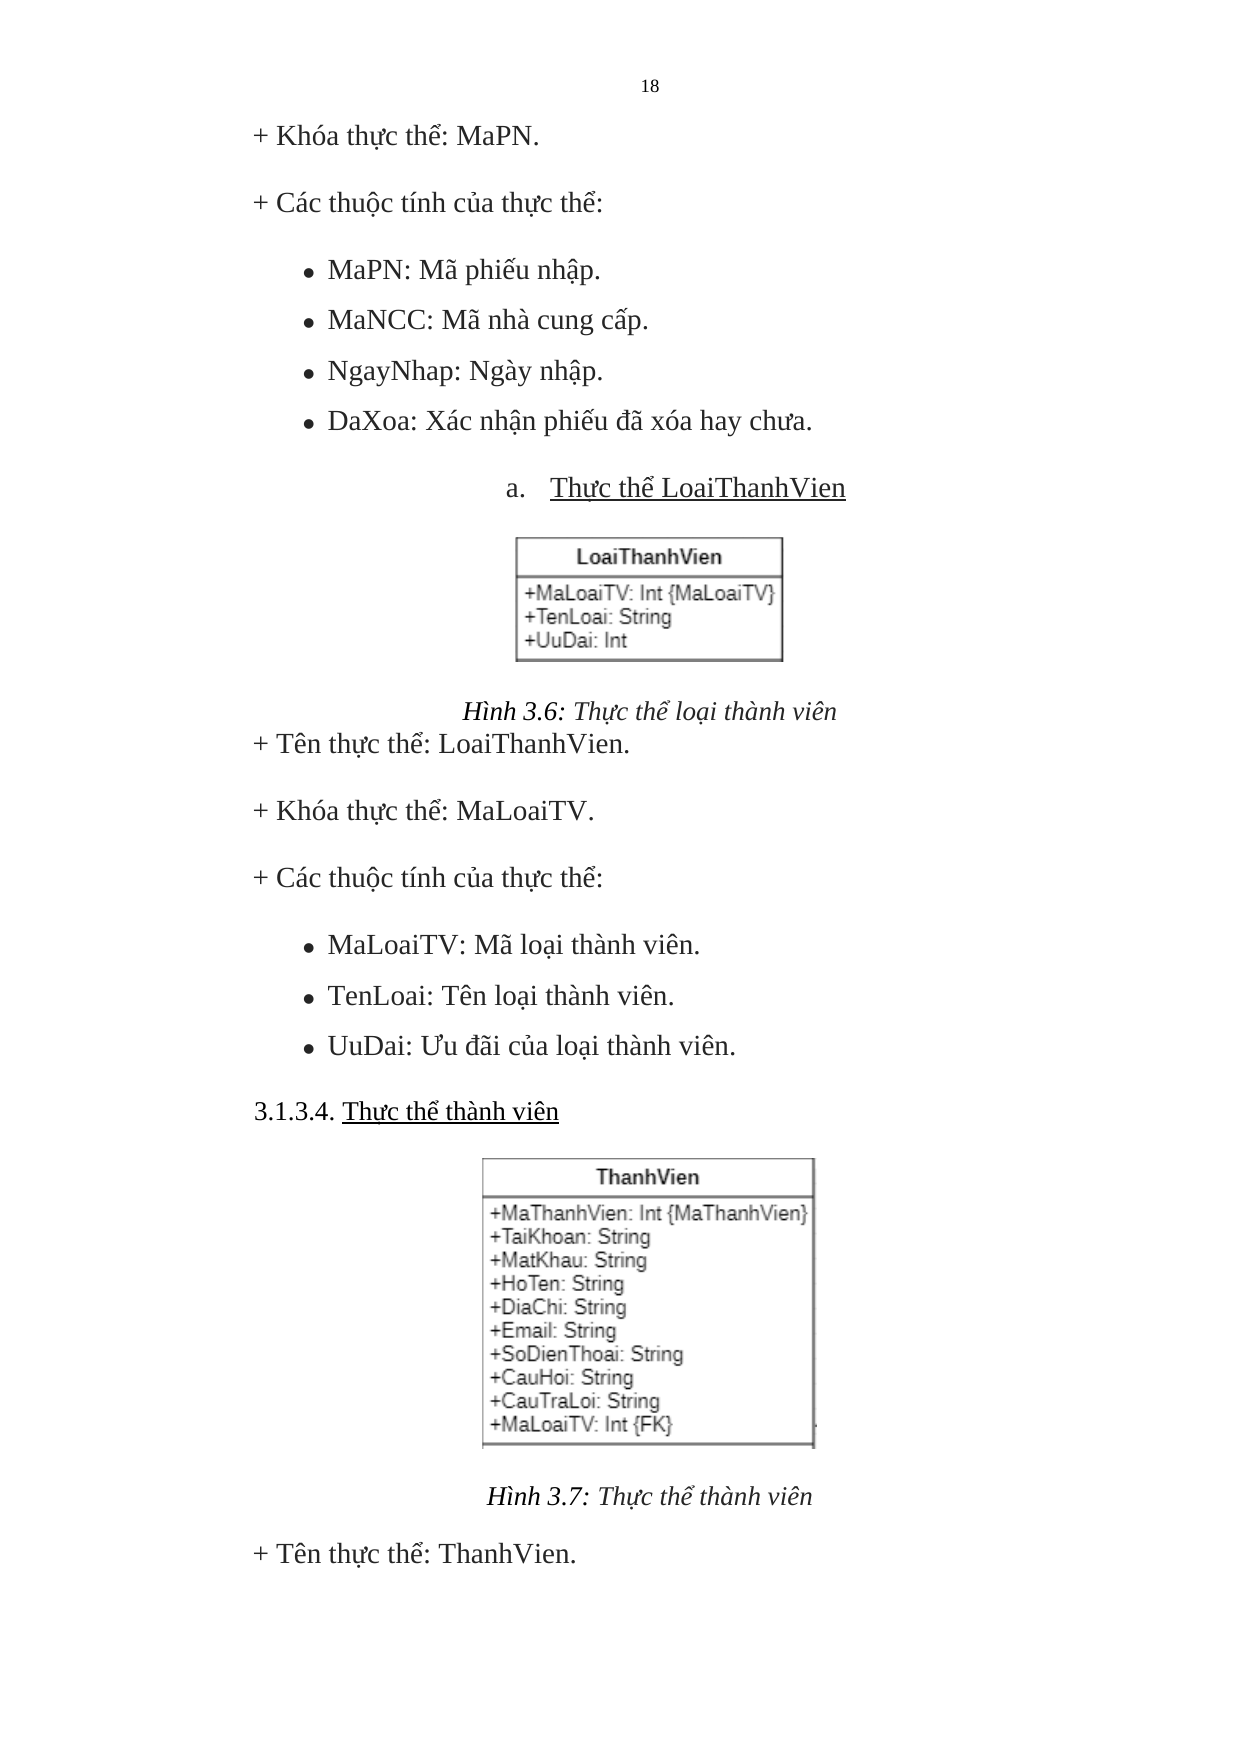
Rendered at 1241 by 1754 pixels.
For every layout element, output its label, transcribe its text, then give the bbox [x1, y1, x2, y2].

list MaPN: Mã phiếu nhập. [277, 252, 1122, 286]
text + Tên thực thể: LoaiThanhVien. [177, 727, 1122, 760]
list MaLoaiTV: Mã loại thành viên. [277, 927, 1122, 961]
subtitle Thực thể thành viên [254, 1095, 1122, 1126]
text + Các thuộc tính của thực thể: [177, 861, 1122, 894]
text + Các thuộc tính của thực thể: [177, 185, 1122, 219]
picture [515, 537, 784, 662]
text + Khóa thực thể: MaLoaiTV. [177, 793, 1122, 827]
list NgayNhap: Ngày nhập. [277, 353, 1122, 386]
list UuDai: Ưu đãi của loại thành viên. [277, 1028, 1122, 1062]
picture [482, 1158, 817, 1449]
text + Khóa thực thể: MaPN. [177, 118, 1122, 152]
list DaXoa: Xác nhận phiếu đã xóa hay chưa. [277, 403, 1122, 437]
subtitle Thực thể LoaiThanhVien [506, 470, 1122, 503]
list MaNCC: Mã nhà cung cấp. [277, 302, 1122, 336]
list TenLoai: Tên loại thành viên. [277, 978, 1122, 1011]
text + Tên thực thể: ThanhVien. [177, 1536, 1122, 1570]
